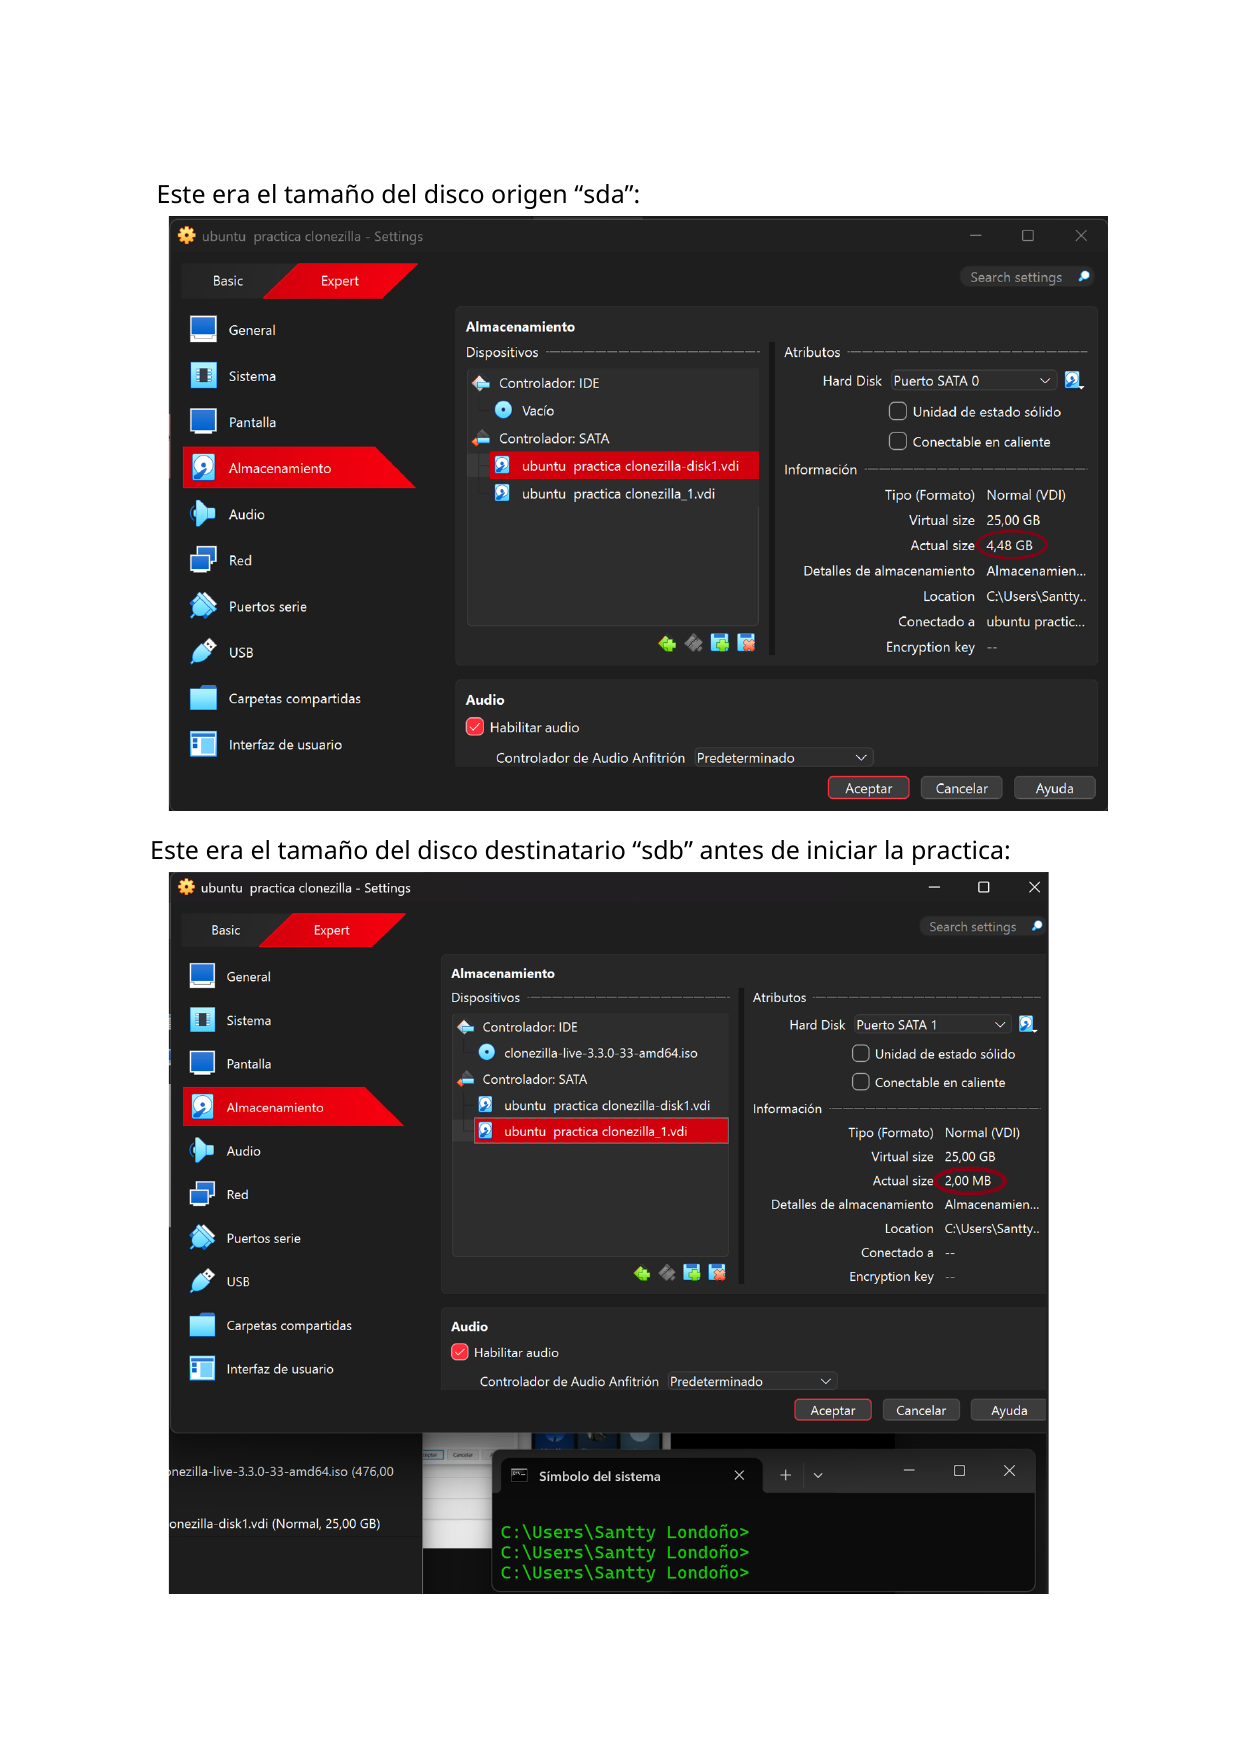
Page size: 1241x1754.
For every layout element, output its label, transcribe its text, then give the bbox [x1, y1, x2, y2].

text Este era el tamaño del disco origen “sda”: [150, 177, 1090, 810]
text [150, 832, 1090, 1601]
